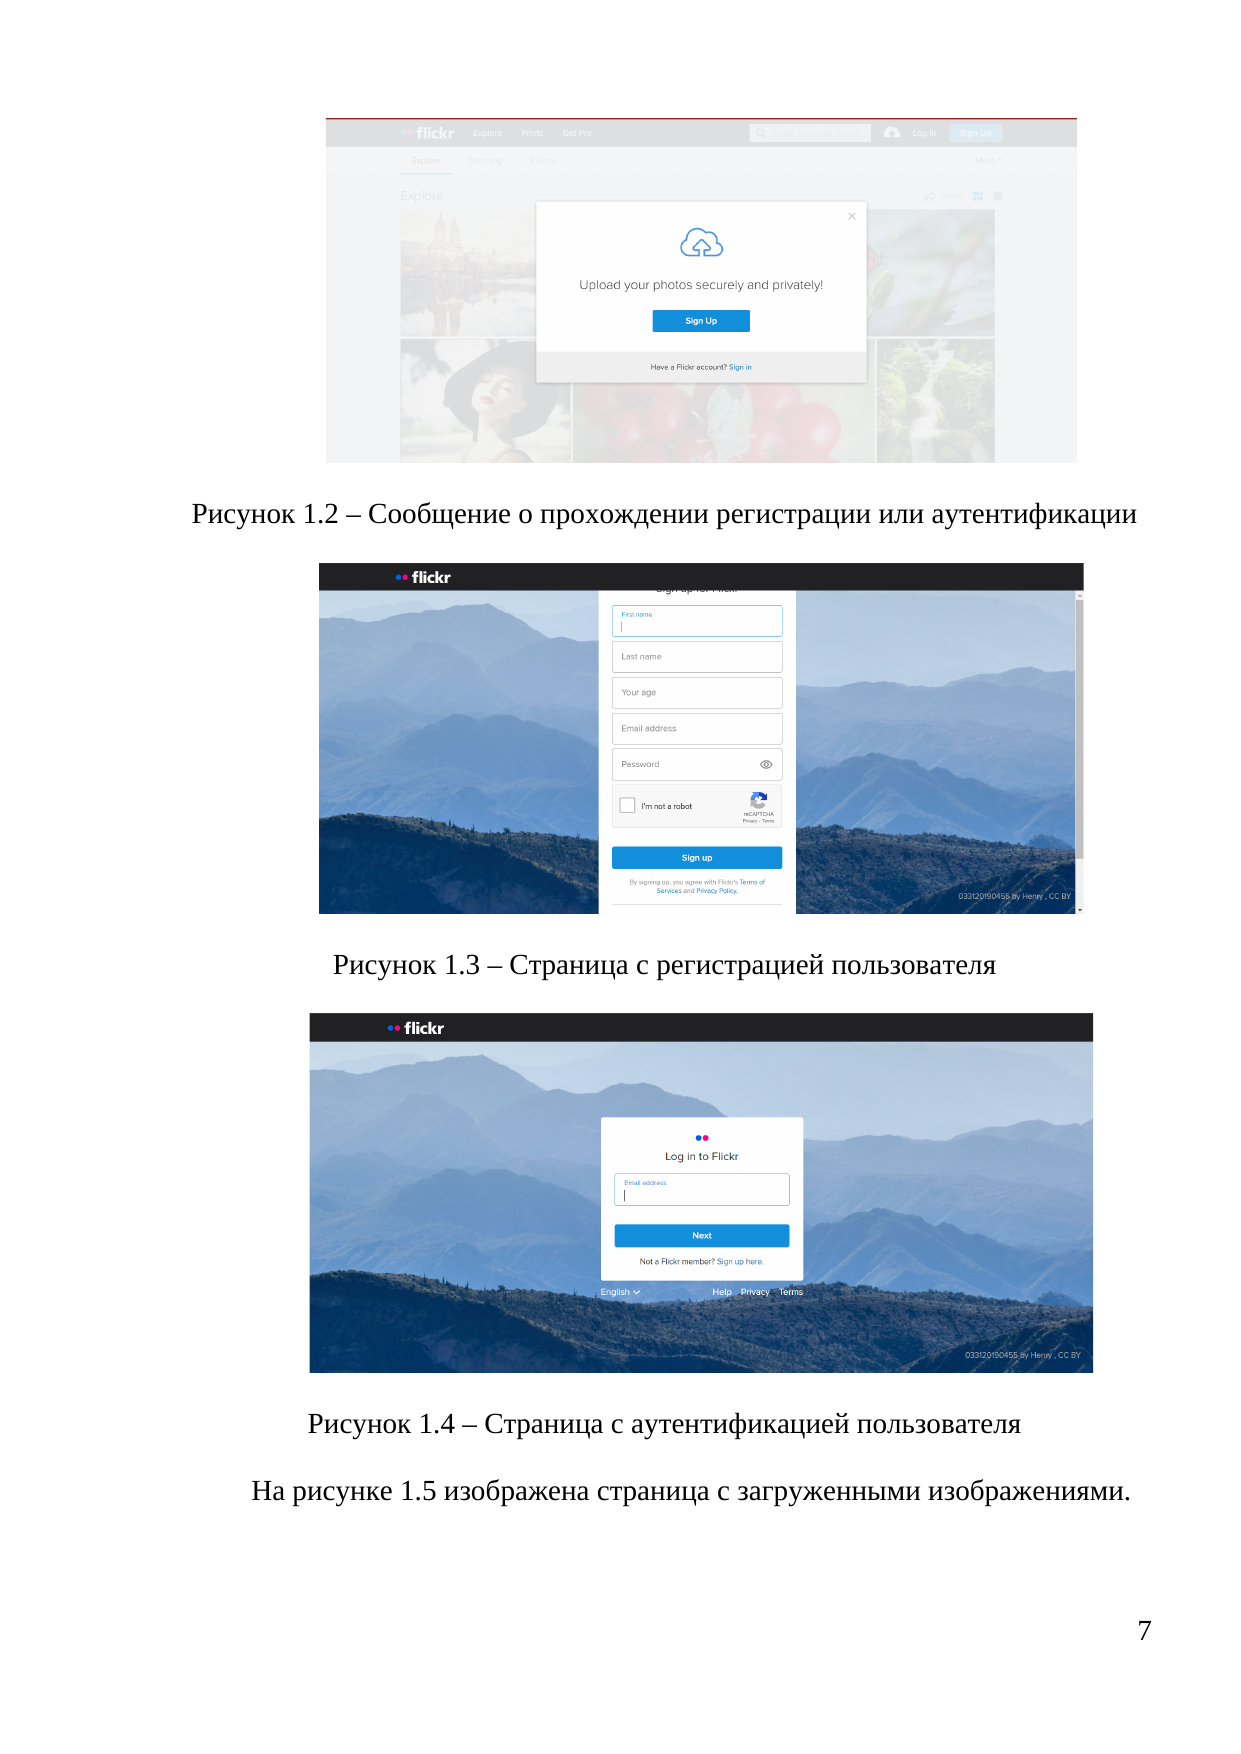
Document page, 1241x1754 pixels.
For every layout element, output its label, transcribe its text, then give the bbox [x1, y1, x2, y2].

picture [319, 563, 1084, 914]
text Рисунок 1.3 – Страница с регистрацией пользователя [177, 947, 1152, 980]
text Рисунок 1.2 – Сообщение о прохождении регистрации или аутентификации [177, 496, 1152, 529]
text На рисунке 1.5 изображена страница с загруженными изображениями. [177, 1473, 1152, 1507]
picture [325, 118, 1077, 463]
picture [309, 1013, 1094, 1373]
text Рисунок 1.4 – Страница с аутентификацией пользователя [177, 1406, 1152, 1440]
